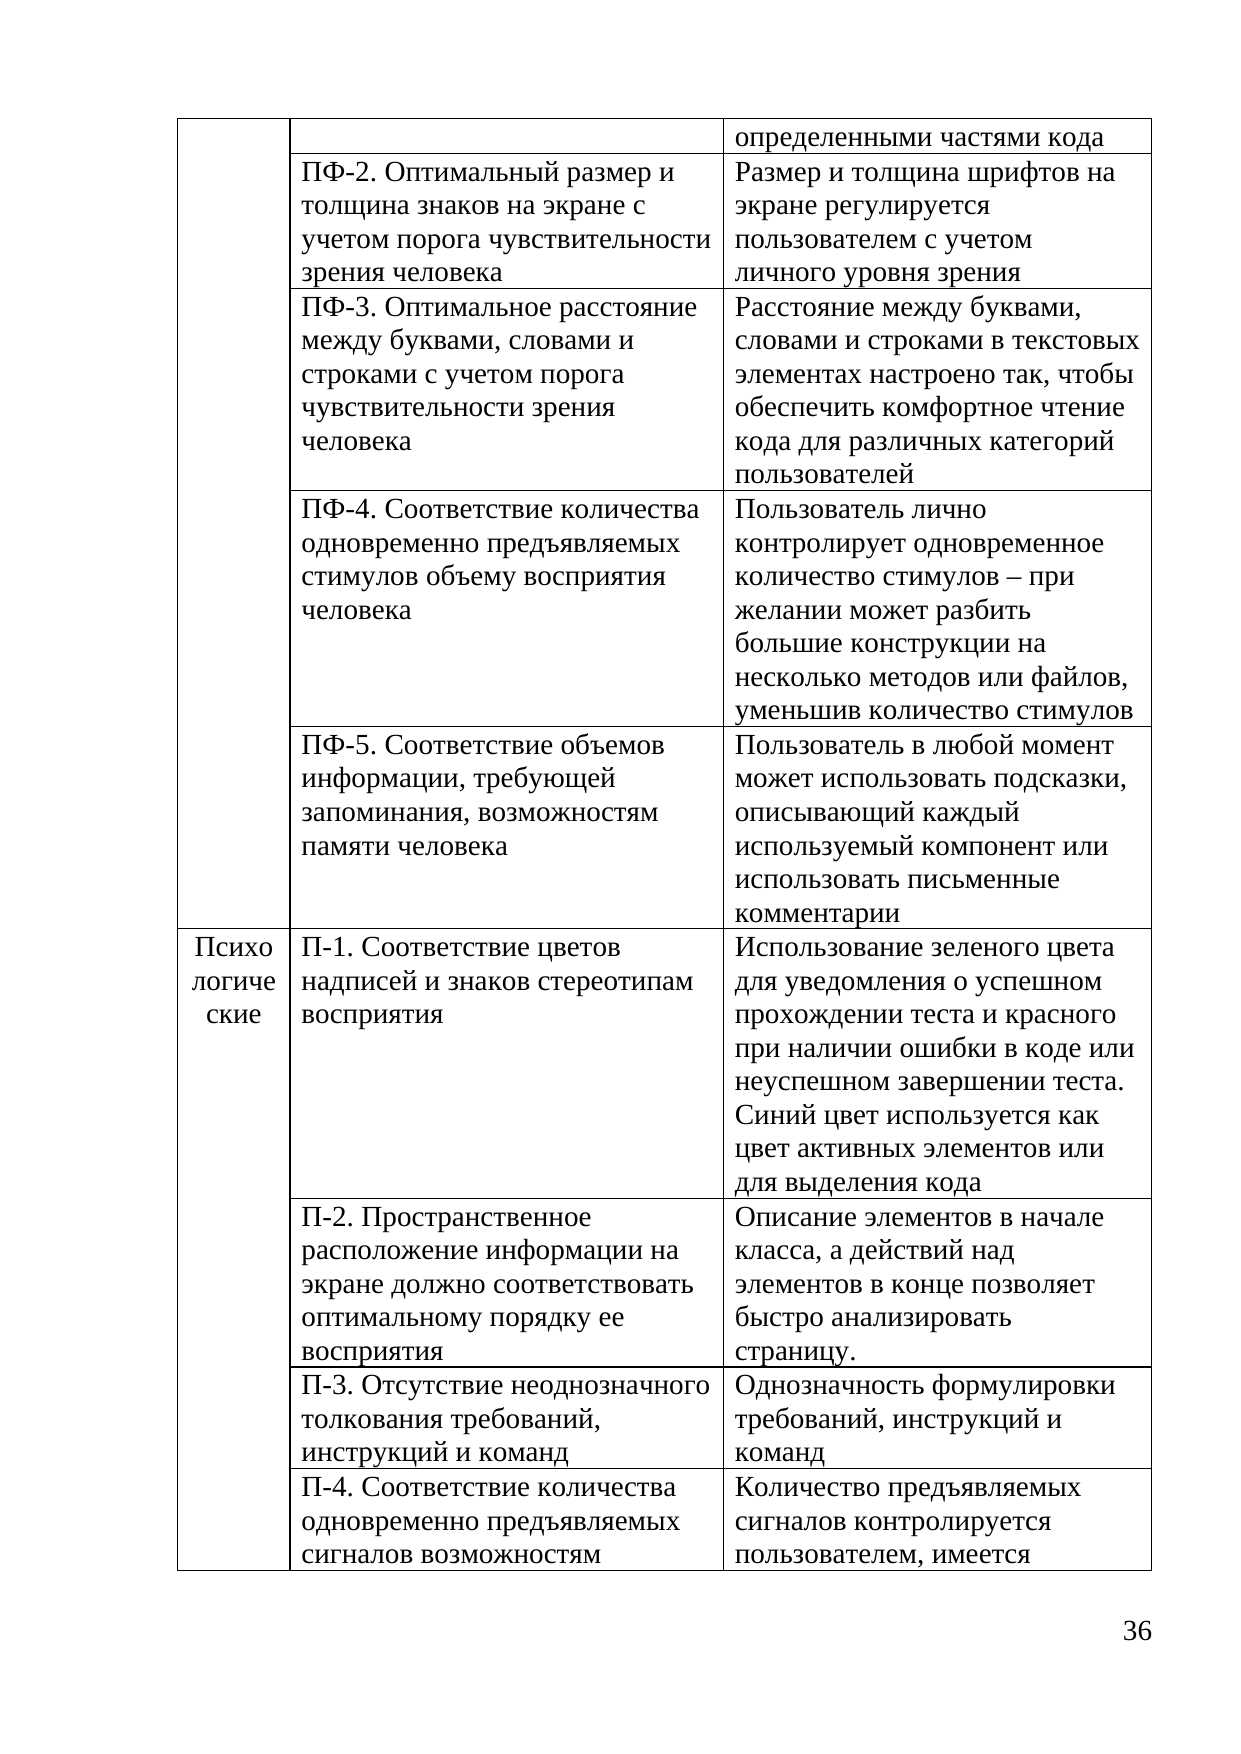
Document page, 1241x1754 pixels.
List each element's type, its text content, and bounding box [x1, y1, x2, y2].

table_cell Соответствие объемов информации, требующей запоминания, возможностям памяти человека [291, 727, 723, 928]
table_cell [291, 119, 723, 153]
table_cell Отсутствие неоднозначного толкования требований, инструкций и команд [291, 1368, 723, 1468]
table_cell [724, 1469, 1151, 1570]
table_cell Использование зеленого цвета для уведомления о успешном прохождении теста и красного при наличии ошибки в коде или неуспешном завершении теста. Синий цвет используется как цвет активных элементов или для выделения кода [724, 929, 1151, 1198]
table_cell Соответствие количества одновременно предъявляемых стимулов объему восприятия человека [291, 491, 723, 726]
table_cell Оптимальное расстояние между буквами, словами и строками с учетом порога чувствительности зрения человека [291, 289, 723, 490]
table_cell Психологические [178, 929, 289, 1570]
table_cell Пользователь в любой момент может использовать подсказки, описывающий каждый используемый компонент или использовать письменные комментарии [724, 727, 1151, 928]
table_cell Пользователь лично контролирует одновременное количество стимулов – при желании может разбить большие конструкции на несколько методов или файлов, уменьшив количество стимулов [724, 491, 1151, 726]
table_cell Расстояние между буквами, словами и строками в текстовых элементах настроено так, чтобы обеспечить комфортное чтение кода для различных категорий пользователей [724, 289, 1151, 490]
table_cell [291, 1469, 723, 1570]
table_cell Описание элементов в начале класса, а действий над элементов в конце позволяет быстро анализировать страницу. [724, 1199, 1151, 1366]
table_cell Соответствие цветов надписей и знаков стереотипам восприятия [291, 929, 723, 1198]
table_cell Оптимальный размер и толщина знаков на экране с учетом порога чувствительности зрения человека [291, 154, 723, 288]
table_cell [724, 119, 1151, 153]
table_cell Пространственное расположение информации на экране должно соответствовать оптимальному порядку ее восприятия [291, 1199, 723, 1366]
table_cell Однозначность формулировки требований, инструкций и команд [724, 1368, 1151, 1468]
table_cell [178, 119, 289, 928]
table_cell Размер и толщина шрифтов на экране регулируется пользователем с учетом личного уровня зрения [724, 154, 1151, 288]
